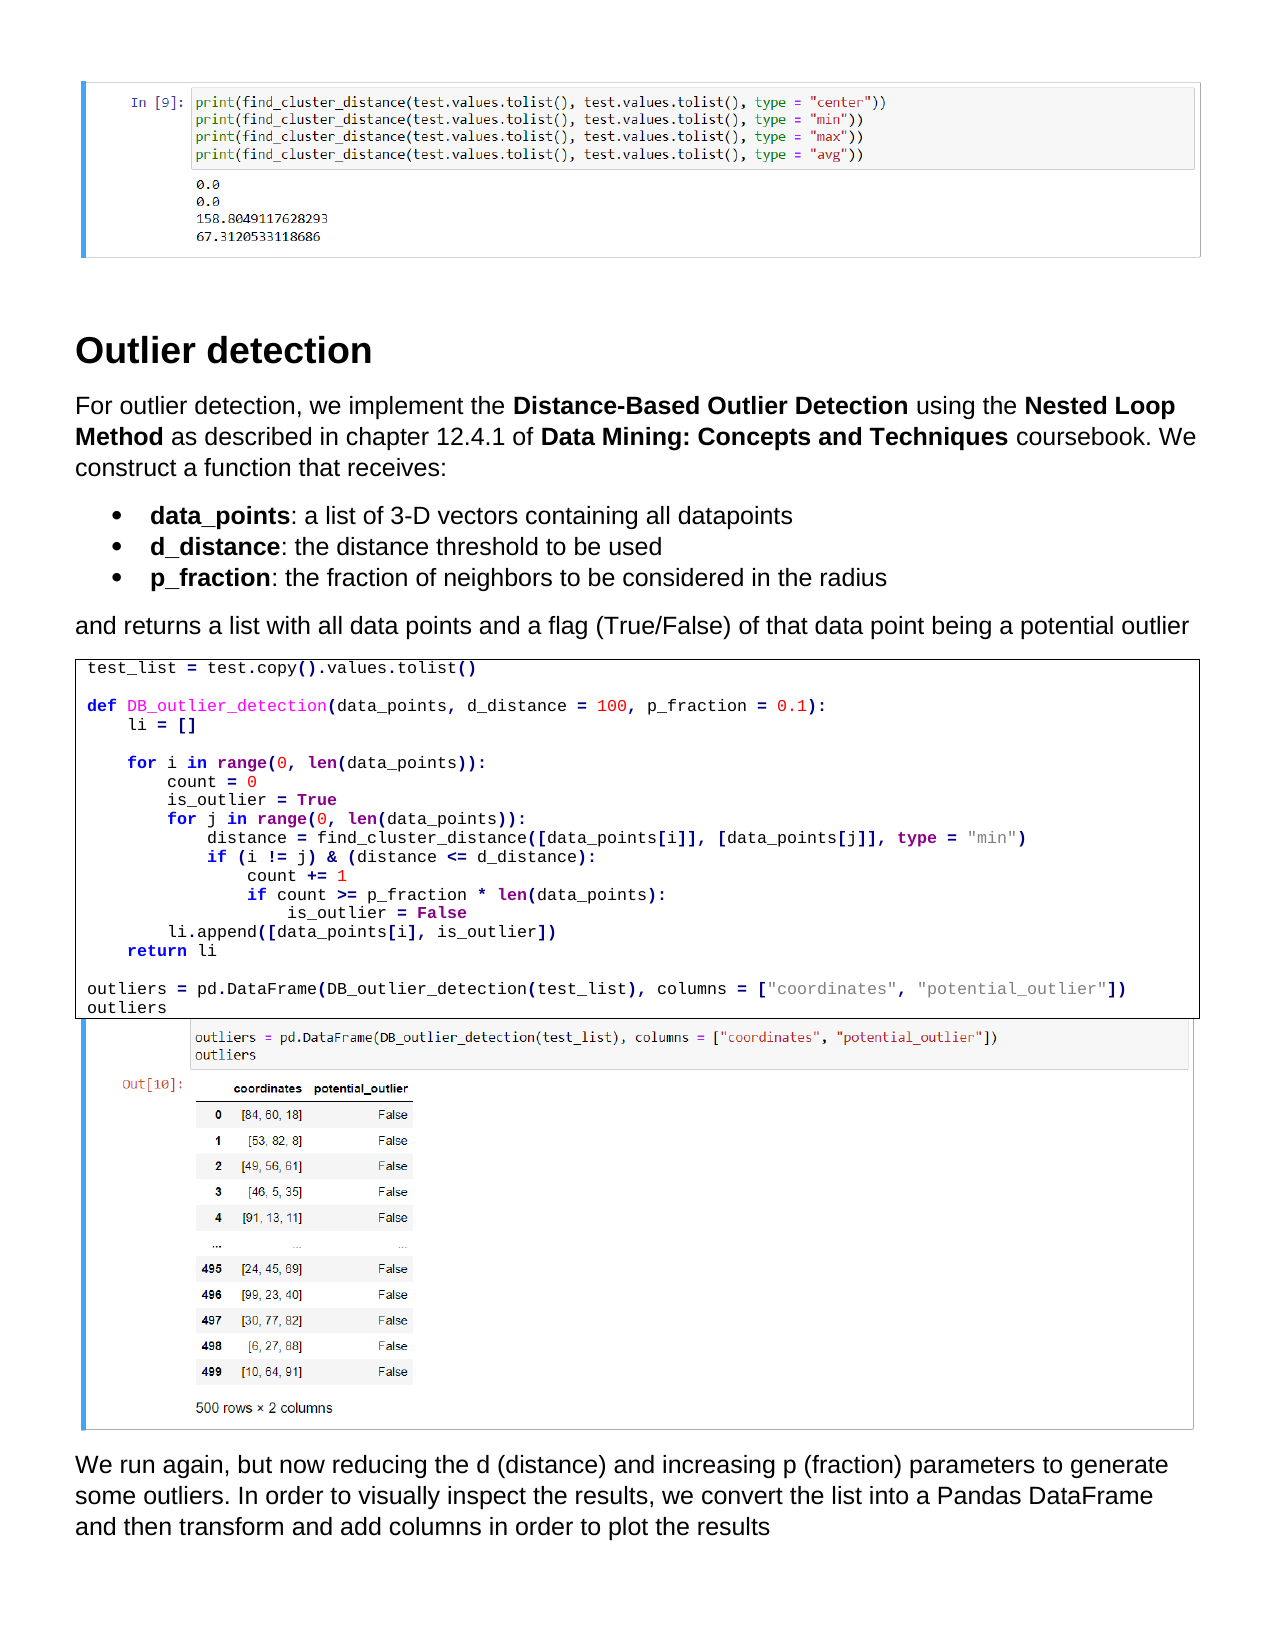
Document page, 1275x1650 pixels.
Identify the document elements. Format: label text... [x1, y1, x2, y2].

picture [75, 75, 1206, 262]
text We run again, but now reducing the d (distance) and increasing p (fraction) parameters to generate some outliers. In order to visually inspect the results, we convert the list into a Pandas DataFrame and then transform and add columns in order to plot the results [75, 1449, 1200, 1540]
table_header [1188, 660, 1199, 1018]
list data_points: a list of 3-D vectors containing all datapoints [112, 501, 1200, 530]
text For outlier detection, we implement the Distance-Based Outlier Detection using the Nested Loop Method as described in chapter 12.4.1 of Data Mining: Concepts and Techniques coursebook. We construct a function that receives: [75, 391, 1200, 482]
text and returns a list with all data points and a flag (True/False) of that data point being a potential outlier [75, 611, 1200, 640]
text Outlier detection [75, 328, 1200, 371]
list d_distance: the distance threshold to be used [112, 532, 1200, 561]
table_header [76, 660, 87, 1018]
picture [75, 1019, 1200, 1431]
list p_fraction: the fraction of neighbors to be considered in the radius [112, 563, 1200, 592]
